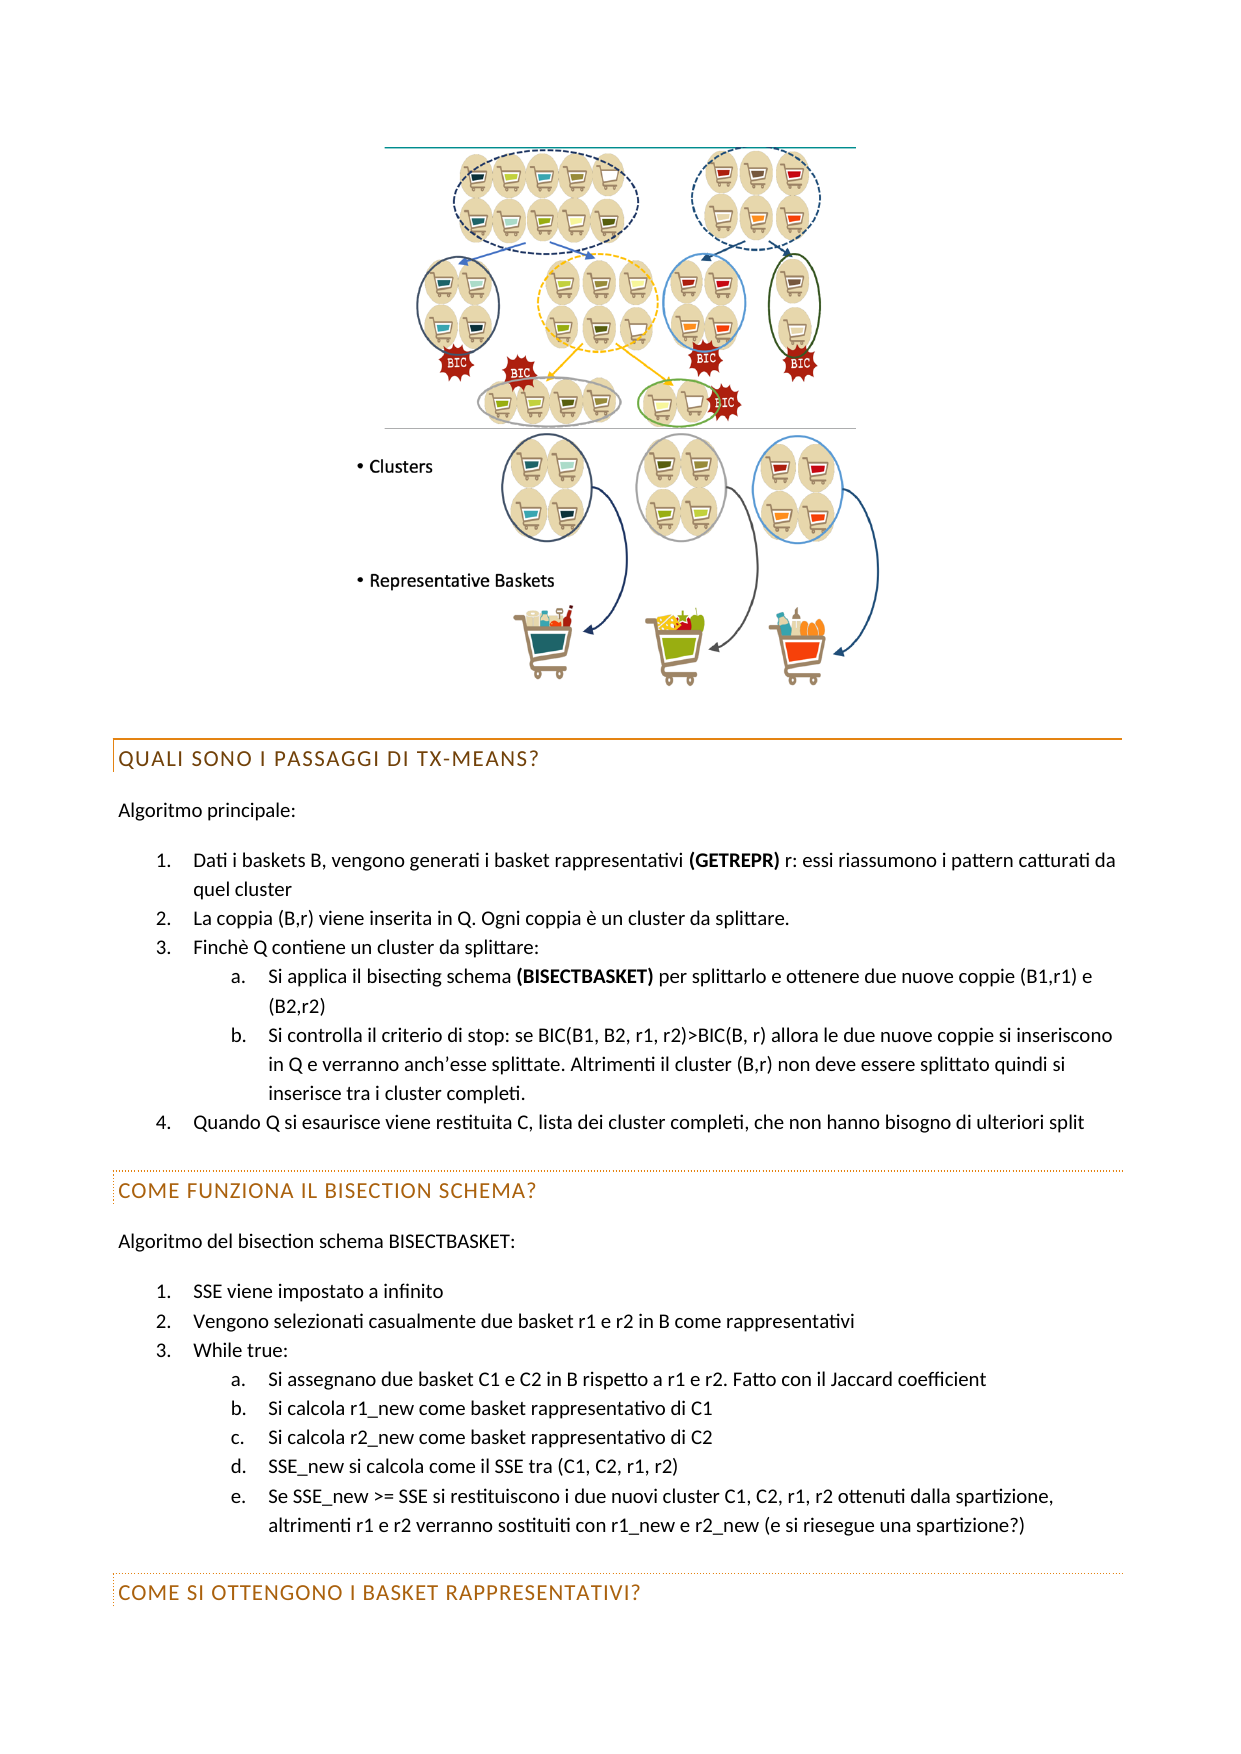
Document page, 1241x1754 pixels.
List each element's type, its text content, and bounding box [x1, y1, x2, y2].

text Algoritmo principale: [118, 797, 1122, 822]
list Si calcola r1_new come basket rappresentativo di C1 [231, 1395, 1122, 1421]
list Finchè Q contiene un cluster da splittare: [156, 934, 1122, 960]
list Si controlla il criterio di stop: se BIC(B1, B2, r1, r2)>BIC(B, r) allora le due nuove coppie si inseriscono in Q e verranno anch’esse splittate. Altrimenti il cluster (B,r) non deve essere splittato quindi si inserisce tra i cluster completi. [231, 1022, 1122, 1106]
list SSE viene impostato a infinito [156, 1279, 1122, 1304]
list Si assegnano due basket C1 e C2 in B rispetto a r1 e r2. Fatto con il Jaccard coefficient [231, 1366, 1122, 1392]
list Dati i baskets B, vengono generati i basket rappresentativi (GETREPR) r: essi riassumono i pattern catturati da quel cluster [156, 847, 1122, 902]
subtitle Come funziona il Bisection Schema? [112, 1170, 1122, 1204]
list Si calcola r2_new come basket rappresentativo di C2 [231, 1424, 1122, 1450]
list While true: [156, 1337, 1122, 1362]
text Algoritmo del bisection schema BISECTBASKET: [118, 1229, 1122, 1254]
list SSE_new si calcola come il SSE tra (C1, C2, r1, r2) [231, 1454, 1122, 1479]
list Quando Q si esaurisce viene restituita C, lista dei cluster completi, che non hanno bisogno di ulteriori split [156, 1109, 1122, 1135]
list La coppia (B,r) viene inserita in Q. Ogni coppia è un cluster da splittare. [156, 905, 1122, 931]
subtitle Come si ottengono i basket rappresentativi? [112, 1572, 1122, 1606]
subtitle Quali sono i passaggi di TX-Means? [114, 740, 1122, 772]
list Se SSE_new >= SSE si restituiscono i due nuovi cluster C1, C2, r1, r2 ottenuti dalla spartizione, altrimenti r1 e r2 verranno sostituiti con r1_new e r2_new (e si riesegue una spartizione?) [231, 1483, 1122, 1537]
list Vengono selezionati casualmente due basket r1 e r2 in B come rappresentativi [156, 1308, 1122, 1333]
picture [384, 147, 856, 429]
list Si applica il bisecting schema (BISECTBASKET) per splittarlo e ottenere due nuove coppie (B1,r1) e (B2,r2) [231, 964, 1122, 1018]
picture [344, 431, 896, 704]
